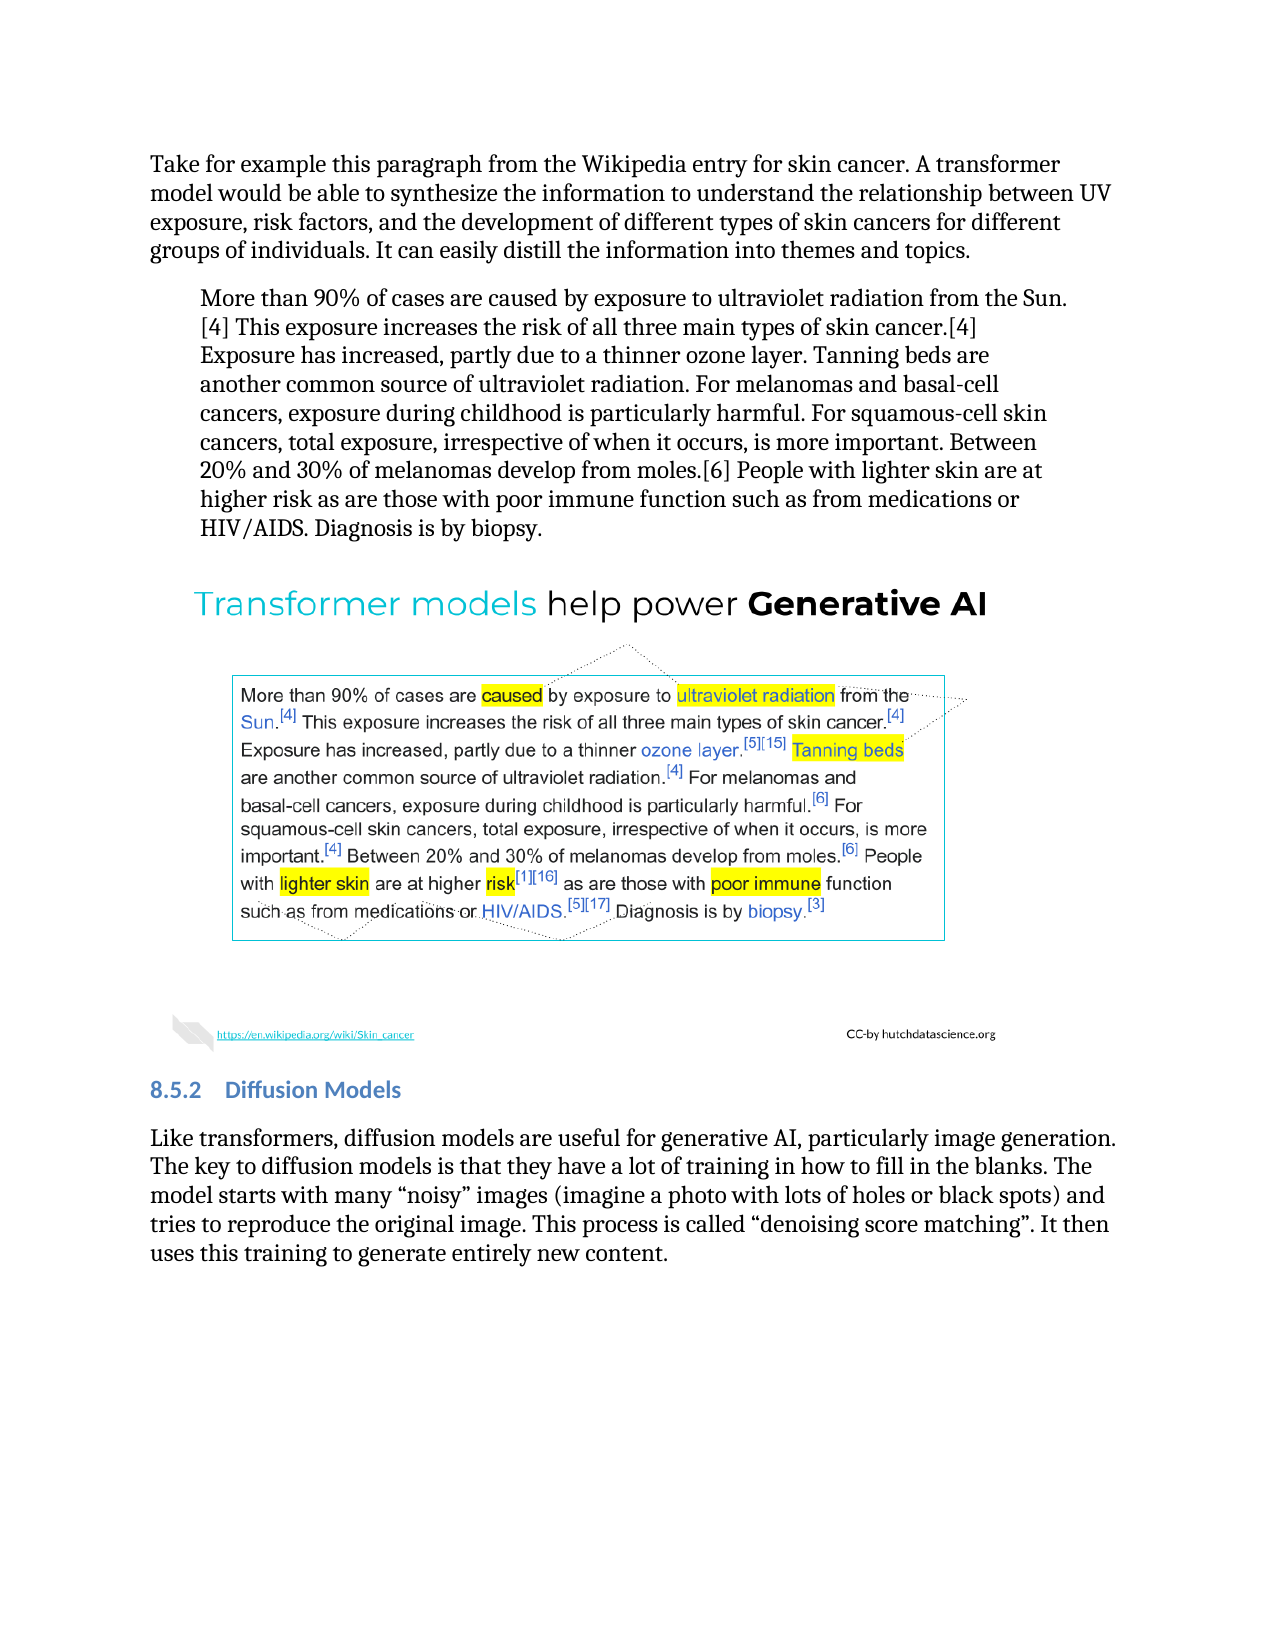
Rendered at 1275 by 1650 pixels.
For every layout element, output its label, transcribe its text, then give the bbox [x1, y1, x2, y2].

text More than 90% of cases are caused by exposure to ultraviolet radiation from the Sun.[4] This exposure increases the risk of all three main types of skin cancer.[4] Exposure has increased, partly due to a thinner ozone layer. Tanning beds are another common source of ultraviolet radiation. For melanomas and basal-cell cancers, exposure during childhood is particularly harmful. For squamous-cell skin cancers, total exposure, irrespective of when it occurs, is more important. Between 20% and 30% of melanomas develop from moles.[6] People with lighter skin are at higher risk as are those with poor immune function such as from medications or HIV/AIDS. Diagnosis is by biopsy. [200, 284, 1075, 542]
subtitle 8.5.2 Diffusion Models [150, 1074, 1125, 1105]
text Like transformers, diffusion models are useful for generative AI, particularly image generation. The key to diffusion models is that they have a lot of training in how to fill in the blanks. The model starts with many “noisy” images (imagine a photo with lots of holes or black spots) and tries to reproduce the original image. This process is called “denoising score matching”. It then uses this training to generate entirely new content. [150, 1123, 1125, 1267]
text Take for example this paragraph from the Wikipedia entry for skin cancer. A transformer model would be able to synthesize the information to understand the relationship between UV exposure, risk factors, and the development of different types of skin cancers for different groups of individuals. It can easily distill the information into themes and topics. [150, 150, 1125, 265]
picture [168, 561, 1044, 1054]
